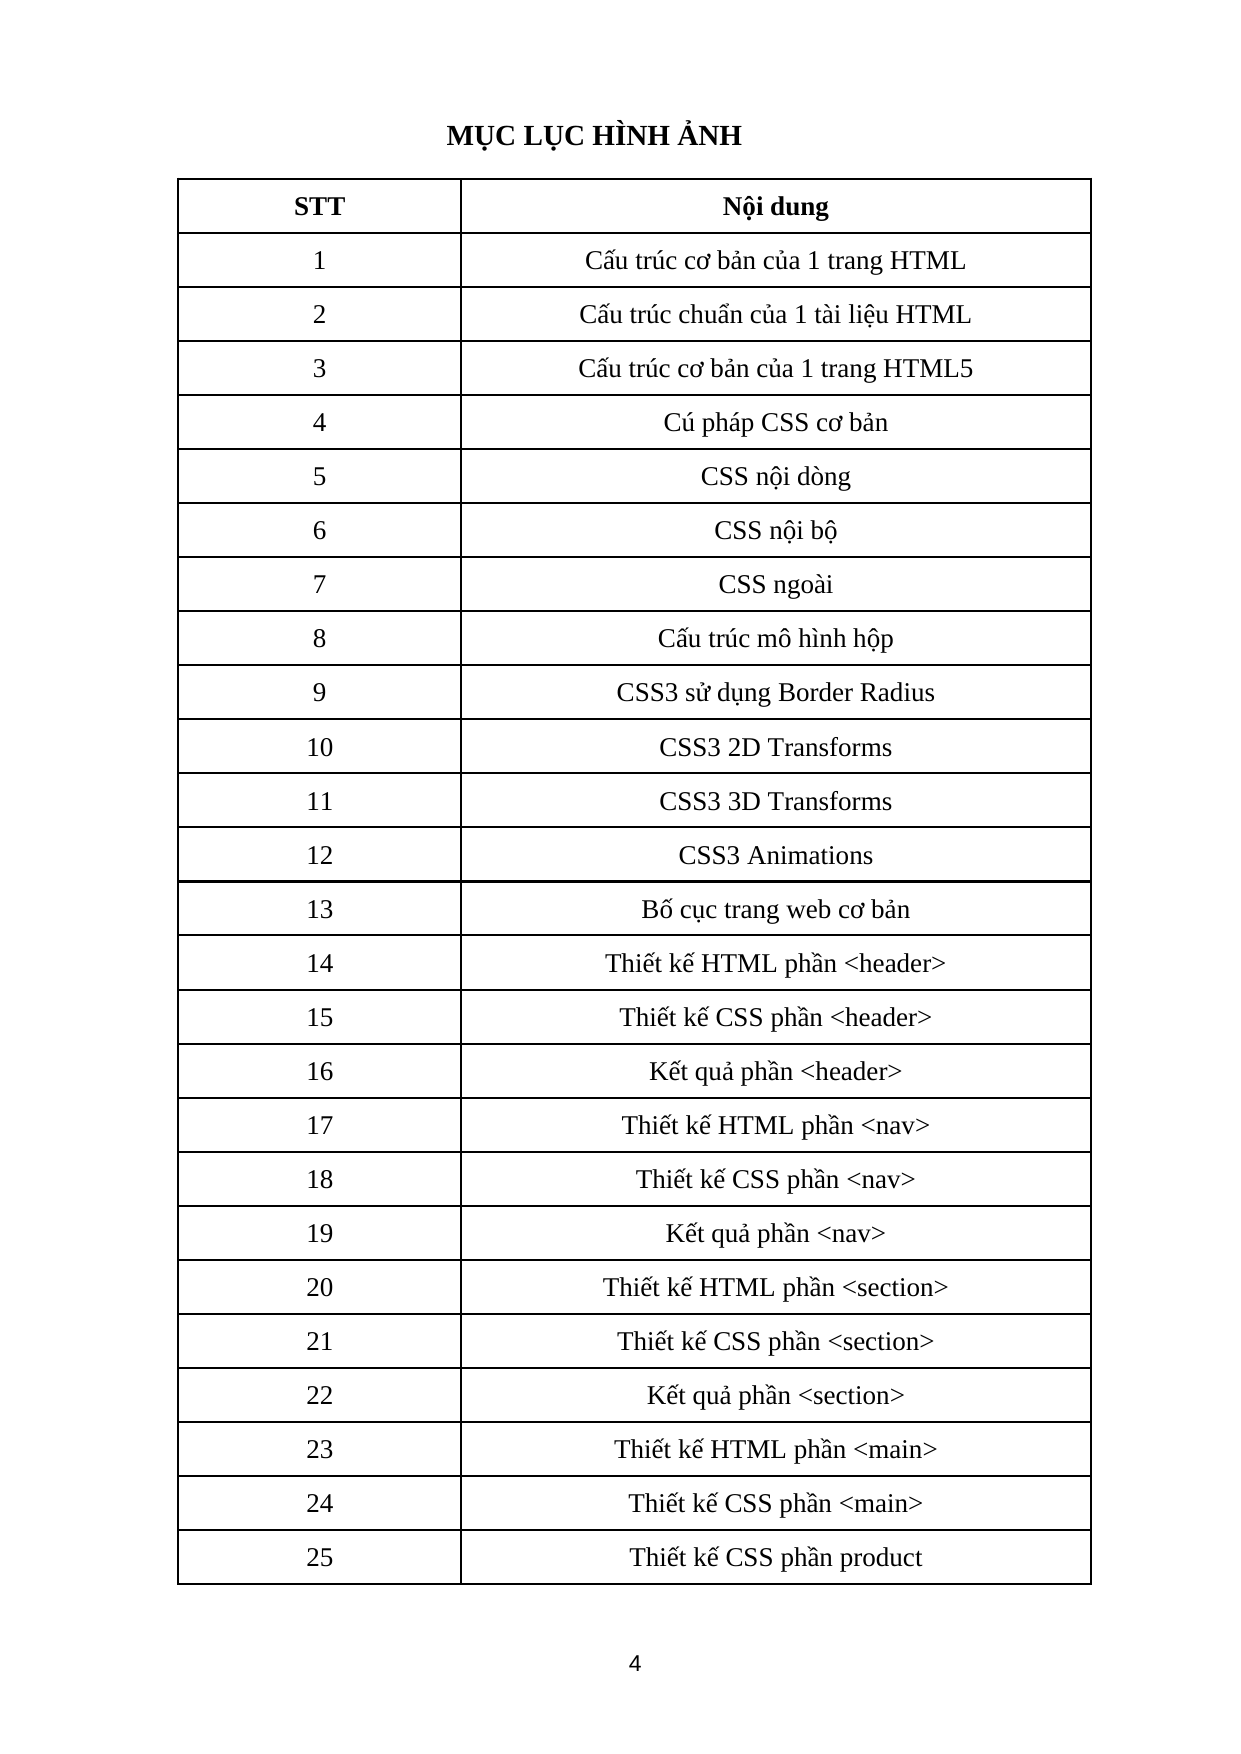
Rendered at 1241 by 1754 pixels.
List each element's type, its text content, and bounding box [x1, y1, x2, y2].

table_cell 11 [179, 774, 460, 826]
table_cell 3 [179, 342, 460, 394]
table_cell 5 [179, 450, 460, 502]
table_cell 10 [179, 720, 460, 772]
table_cell Thiết kế CSS phần <nav> [462, 1153, 1090, 1205]
table_cell 2 [179, 288, 460, 340]
table_cell Cấu trúc chuẩn của 1 tài liệu HTML [462, 288, 1090, 340]
table_cell CSS3 sử dụng Border Radius [462, 666, 1090, 718]
table_cell CSS ngoài [462, 558, 1090, 610]
table_cell 15 [179, 991, 460, 1042]
table_cell 4 [179, 396, 460, 448]
table_cell Thiết kế HTML phần <section> [462, 1261, 1090, 1313]
table_cell Cú pháp CSS cơ bản [462, 396, 1090, 448]
table_cell Kết quả phần <header> [462, 1045, 1090, 1097]
table_cell CSS nội dòng [462, 450, 1090, 502]
table_cell 14 [179, 936, 460, 988]
table_cell 19 [179, 1207, 460, 1259]
table_cell Cấu trúc mô hình hộp [462, 612, 1090, 664]
table_cell 23 [179, 1423, 460, 1475]
table_cell Thiết kế HTML phần <header> [462, 936, 1090, 988]
table_cell Cấu trúc cơ bản của 1 trang HTML [462, 234, 1090, 286]
table_cell 16 [179, 1045, 460, 1097]
table_cell Thiết kế HTML phần <main> [462, 1423, 1090, 1475]
table_cell 21 [179, 1315, 460, 1367]
table_cell 13 [179, 883, 460, 934]
table_cell 17 [179, 1099, 460, 1151]
table_header STT [179, 180, 460, 232]
table_cell 1 [179, 234, 460, 286]
table_cell 9 [179, 666, 460, 718]
table_cell CSS3 Animations [462, 828, 1090, 880]
table_cell Kết quả phần <section> [462, 1369, 1090, 1421]
table_cell Thiết kế CSS phần product [462, 1531, 1090, 1583]
table_cell 22 [179, 1369, 460, 1421]
table_cell Thiết kế CSS phần <section> [462, 1315, 1090, 1367]
text MỤC LỤC HÌNH ẢNH [177, 118, 974, 152]
table_cell Kết quả phần <nav> [462, 1207, 1090, 1259]
table_cell Thiết kế HTML phần <nav> [462, 1099, 1090, 1151]
table_cell 25 [179, 1531, 460, 1583]
table_cell Thiết kế CSS phần <header> [462, 991, 1090, 1042]
table_cell 6 [179, 504, 460, 556]
table_cell 12 [179, 828, 460, 880]
table_header Nội dung [462, 180, 1090, 232]
table_cell 18 [179, 1153, 460, 1205]
table_cell Thiết kế CSS phần <main> [462, 1477, 1090, 1529]
table_cell CSS3 3D Transforms [462, 774, 1090, 826]
table_cell 8 [179, 612, 460, 664]
table_cell Cấu trúc cơ bản của 1 trang HTML5 [462, 342, 1090, 394]
table_cell Bố cục trang web cơ bản [462, 883, 1090, 934]
table_cell 20 [179, 1261, 460, 1313]
table_cell CSS3 2D Transforms [462, 720, 1090, 772]
table_cell CSS nội bộ [462, 504, 1090, 556]
table_cell 24 [179, 1477, 460, 1529]
table_cell 7 [179, 558, 460, 610]
